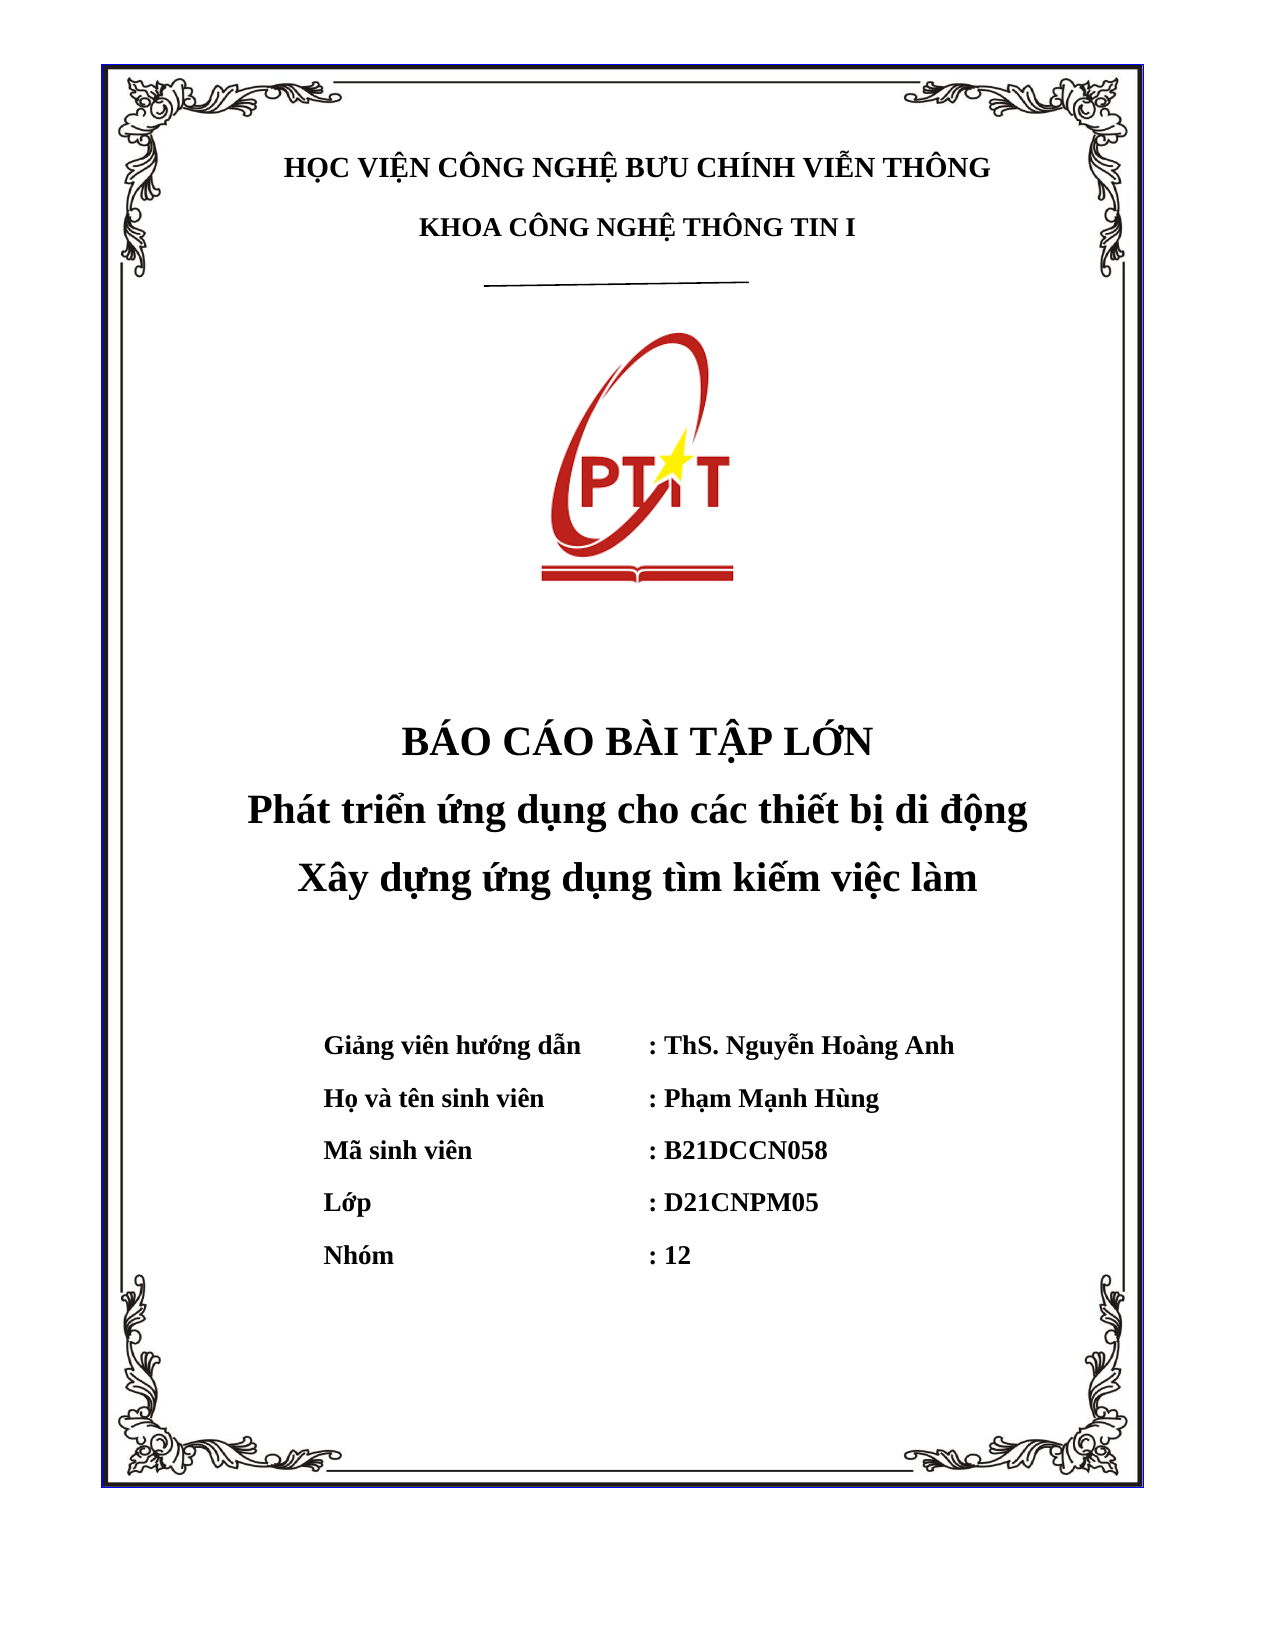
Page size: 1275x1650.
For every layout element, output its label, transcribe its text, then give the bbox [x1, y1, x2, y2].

table_header Giảng viên hướng dẫn [312, 1029, 637, 1082]
text Phát triển ứng dụng cho các thiết bị di động [150, 784, 1125, 832]
table_cell : B21DCCN058 [637, 1134, 1074, 1186]
table_cell : D21CNPM05 [637, 1186, 1074, 1239]
picture [103, 65, 1143, 1487]
text Xây dựng ứng dụng tìm kiếm việc làm [150, 853, 1125, 901]
text HỌC VIỆN CÔNG NGHỆ BƯU CHÍNH VIỄN THÔNG [150, 150, 1125, 183]
table_header : ThS. Nguyễn Hoàng Anh [637, 1029, 1074, 1082]
table_cell Họ và tên sinh viên [312, 1082, 637, 1134]
text BÁO CÁO BÀI TẬP LỚN [150, 716, 1125, 764]
table_cell Lớp [312, 1186, 637, 1239]
table_cell Nhóm [312, 1239, 637, 1344]
table_cell : 12 [637, 1239, 1074, 1344]
table_cell : Phạm Mạnh Hùng [637, 1082, 1074, 1134]
text KHOA CÔNG NGHỆ THÔNG TIN I [150, 211, 1125, 242]
table_cell Mã sinh viên [312, 1134, 637, 1186]
